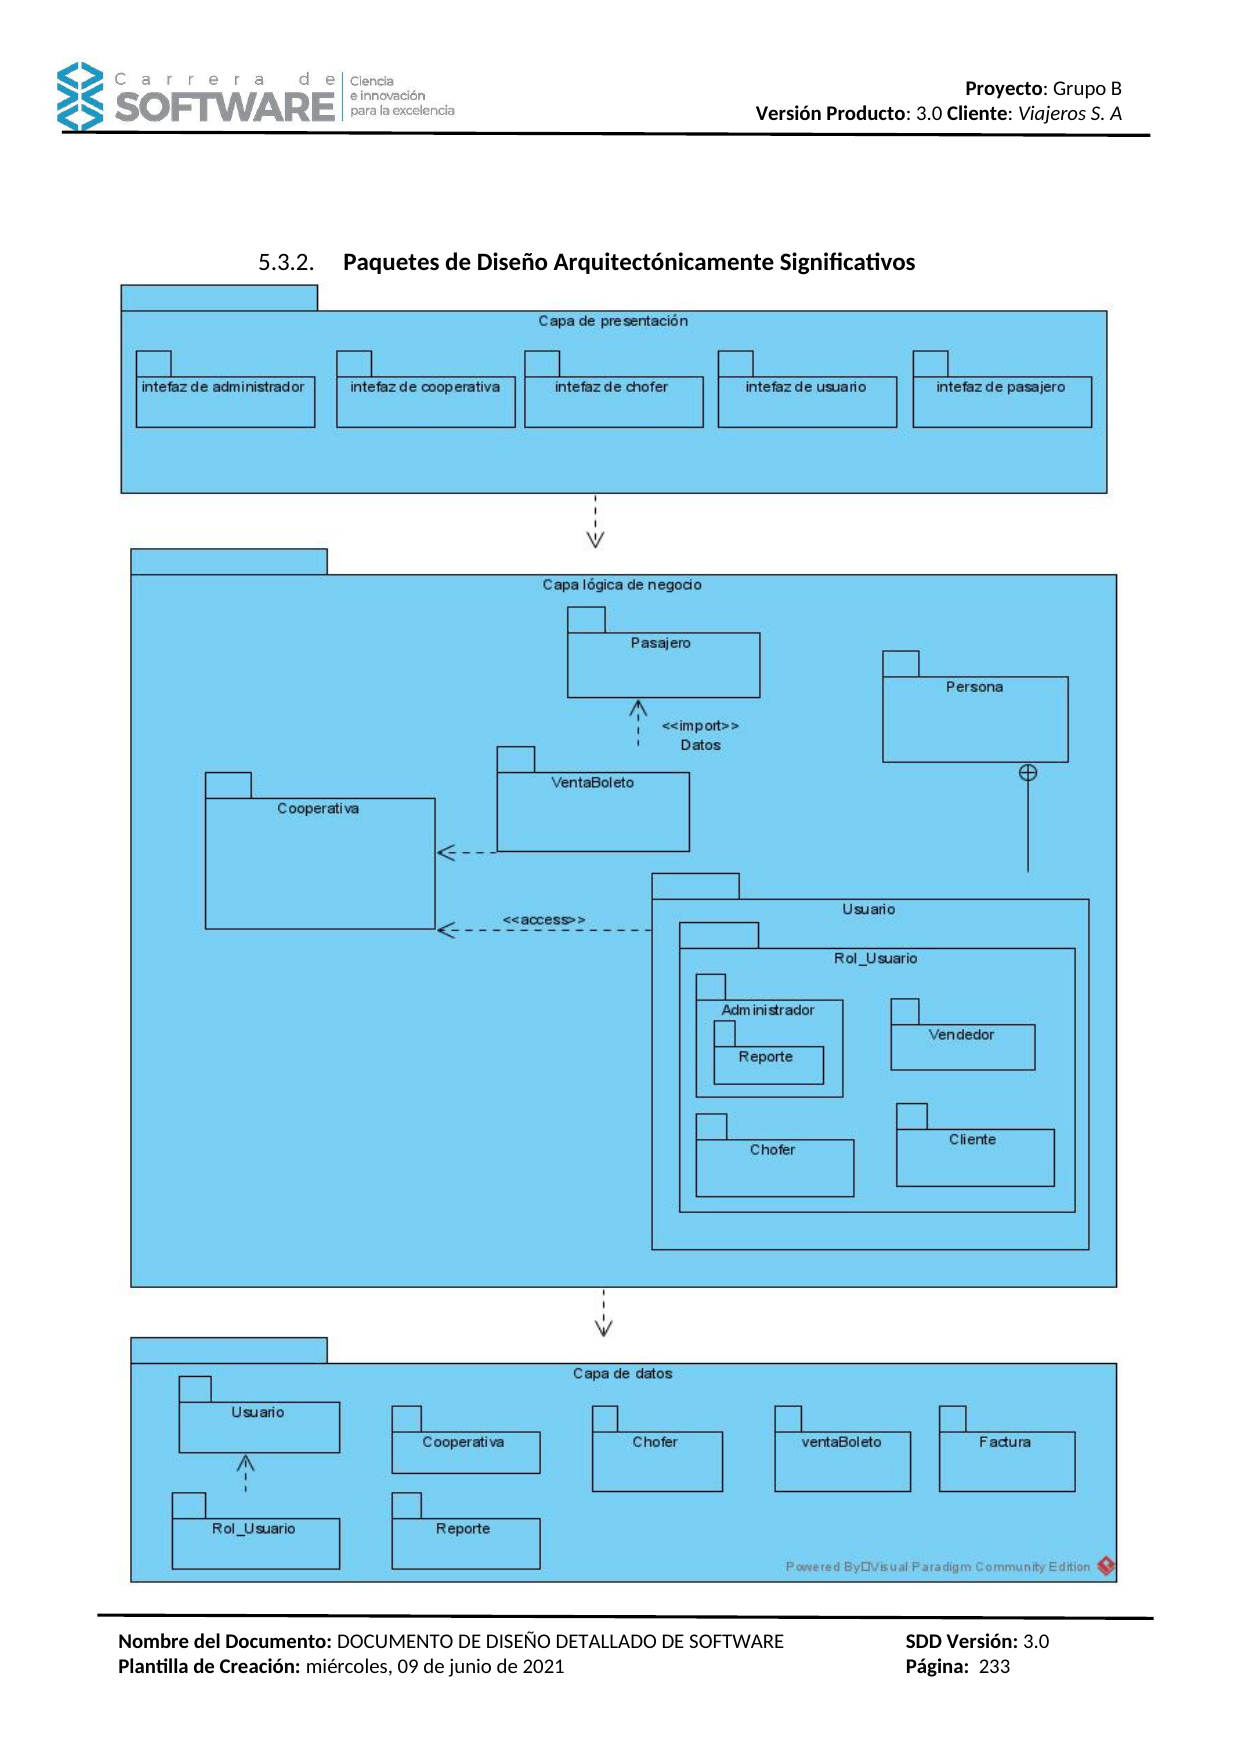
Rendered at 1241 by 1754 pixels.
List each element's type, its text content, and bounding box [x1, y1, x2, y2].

picture [118, 282, 1123, 1588]
picture [46, 46, 461, 154]
subtitle Paquetes de Diseño Arquitectónicamente Significativos [258, 246, 1122, 276]
